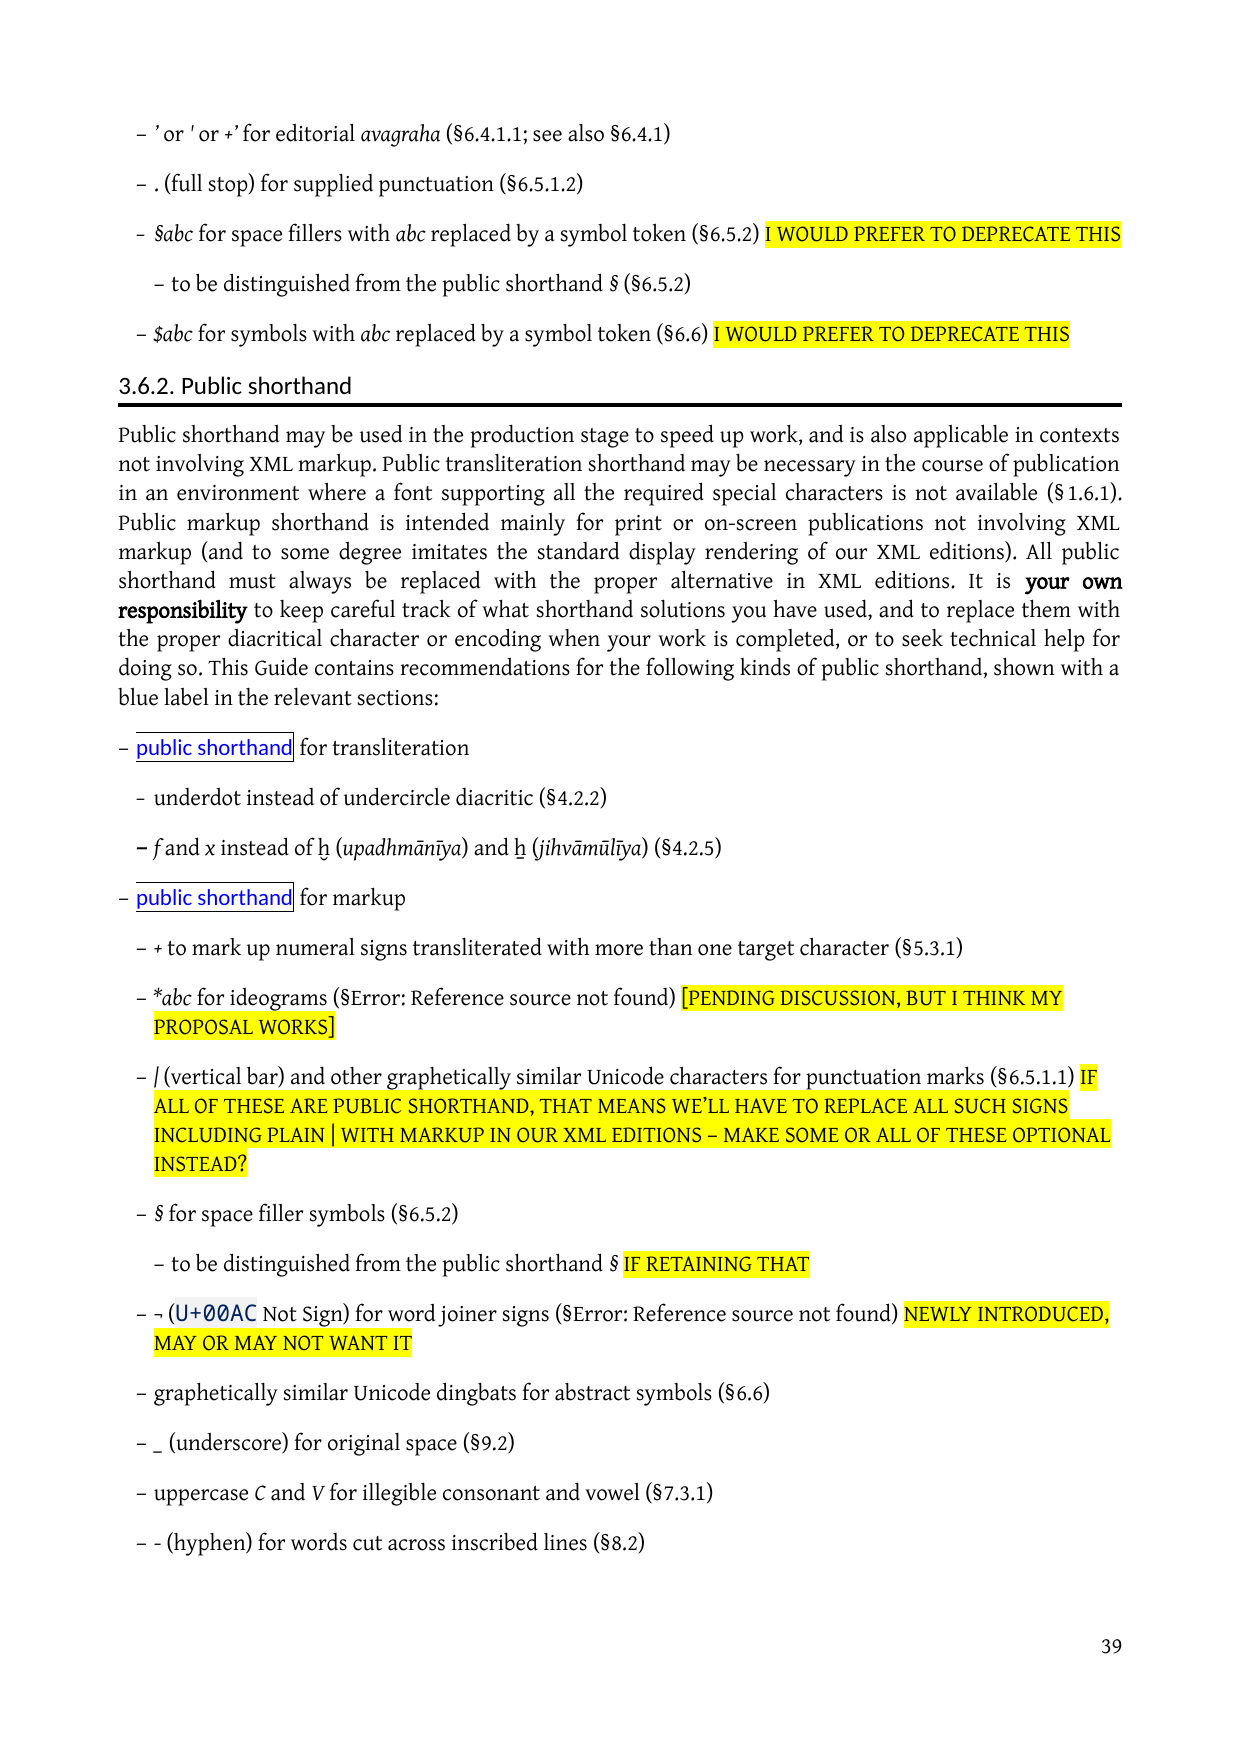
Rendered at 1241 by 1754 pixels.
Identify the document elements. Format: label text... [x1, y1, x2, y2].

list § for space filler symbols (§6.5.2) [136, 1198, 1122, 1227]
list - (hyphen) for words cut across inscribed lines (§8.2) [136, 1527, 1122, 1557]
list public shorthand for markup [118, 882, 293, 911]
list | (vertical bar) and other graphetically similar Unicode characters for punctuation marks (§6.5.1.1) IF ALL OF THESE ARE PUBLIC SHORTHAND, THAT MEANS WE’LL HAVE TO REPLACE ALL SUCH SIGNS INCLUDING PLAIN | WITH MARKUP IN OUR XML EDITIONS – MAKE SOME OR ALL OF THESE OPTIONAL INSTEAD? [136, 1061, 1122, 1177]
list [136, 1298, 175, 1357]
text Public shorthand may be used in the production stage to speed up work, and is also applicable in contexts not involving XML markup. Public transliteration shorthand may be necessary in the course of publication in an environment where a font supporting all the required special characters is not available (§1.6.1). Public markup shorthand is intended mainly for print or on-screen publications not involving XML markup (and to some degree imitates the standard display rendering of our XML editions). All public shorthand must always be replaced with the proper alternative in XML editions. It is your own responsibility to keep careful track of what shorthand solutions you have used, and to replace them with the proper diacritical character or encoding when your work is completed, or to seek technical help for doing so. This Guide contains recommendations for the following kinds of public shorthand, shown with a blue label in the relevant sections: [118, 419, 1122, 711]
subtitle Public shorthand [118, 368, 1122, 403]
list to be distinguished from the public shorthand § (§6.5.2) [153, 268, 1122, 297]
list $abc for symbols with abc replaced by a symbol token (§6.6) I WOULD PREFER TO DEPRECATE THIS [136, 318, 1122, 347]
list uppercase C and V for illegible consonant and vowel (§7.3.1) [136, 1477, 1122, 1507]
list graphetically similar Unicode dingbats for abstract symbols (§6.6) [136, 1377, 1122, 1407]
list ’ or ' or +’ for editorial avagraha (§6.4.1.1; see also §6.4.1) [136, 118, 1122, 147]
list §abc for space fillers with abc replaced by a symbol token (§6.5.2) I WOULD PREFER TO DEPRECATE THIS [136, 218, 1122, 247]
list underdot instead of undercircle diacritic (§4.2.2) [136, 782, 1122, 811]
list . (full stop) for supplied punctuation (§6.5.1.2) [136, 168, 1122, 197]
list public shorthand for transliteration [294, 732, 1122, 761]
list to be distinguished from the public shorthand § IF RETAINING THAT [153, 1248, 1122, 1277]
list public shorthand for markup [294, 882, 1122, 911]
list _ (underscore) for original space (§9.2) [136, 1427, 1122, 1457]
list + to mark up numeral signs transliterated with more than one target character (§5.3.1) [136, 932, 1122, 961]
list f and x instead of ḫ (upadhmānīya) and ẖ (jihvāmūlīya) (§4.2.5) [136, 832, 1122, 861]
list public shorthand for transliteration [118, 732, 293, 761]
